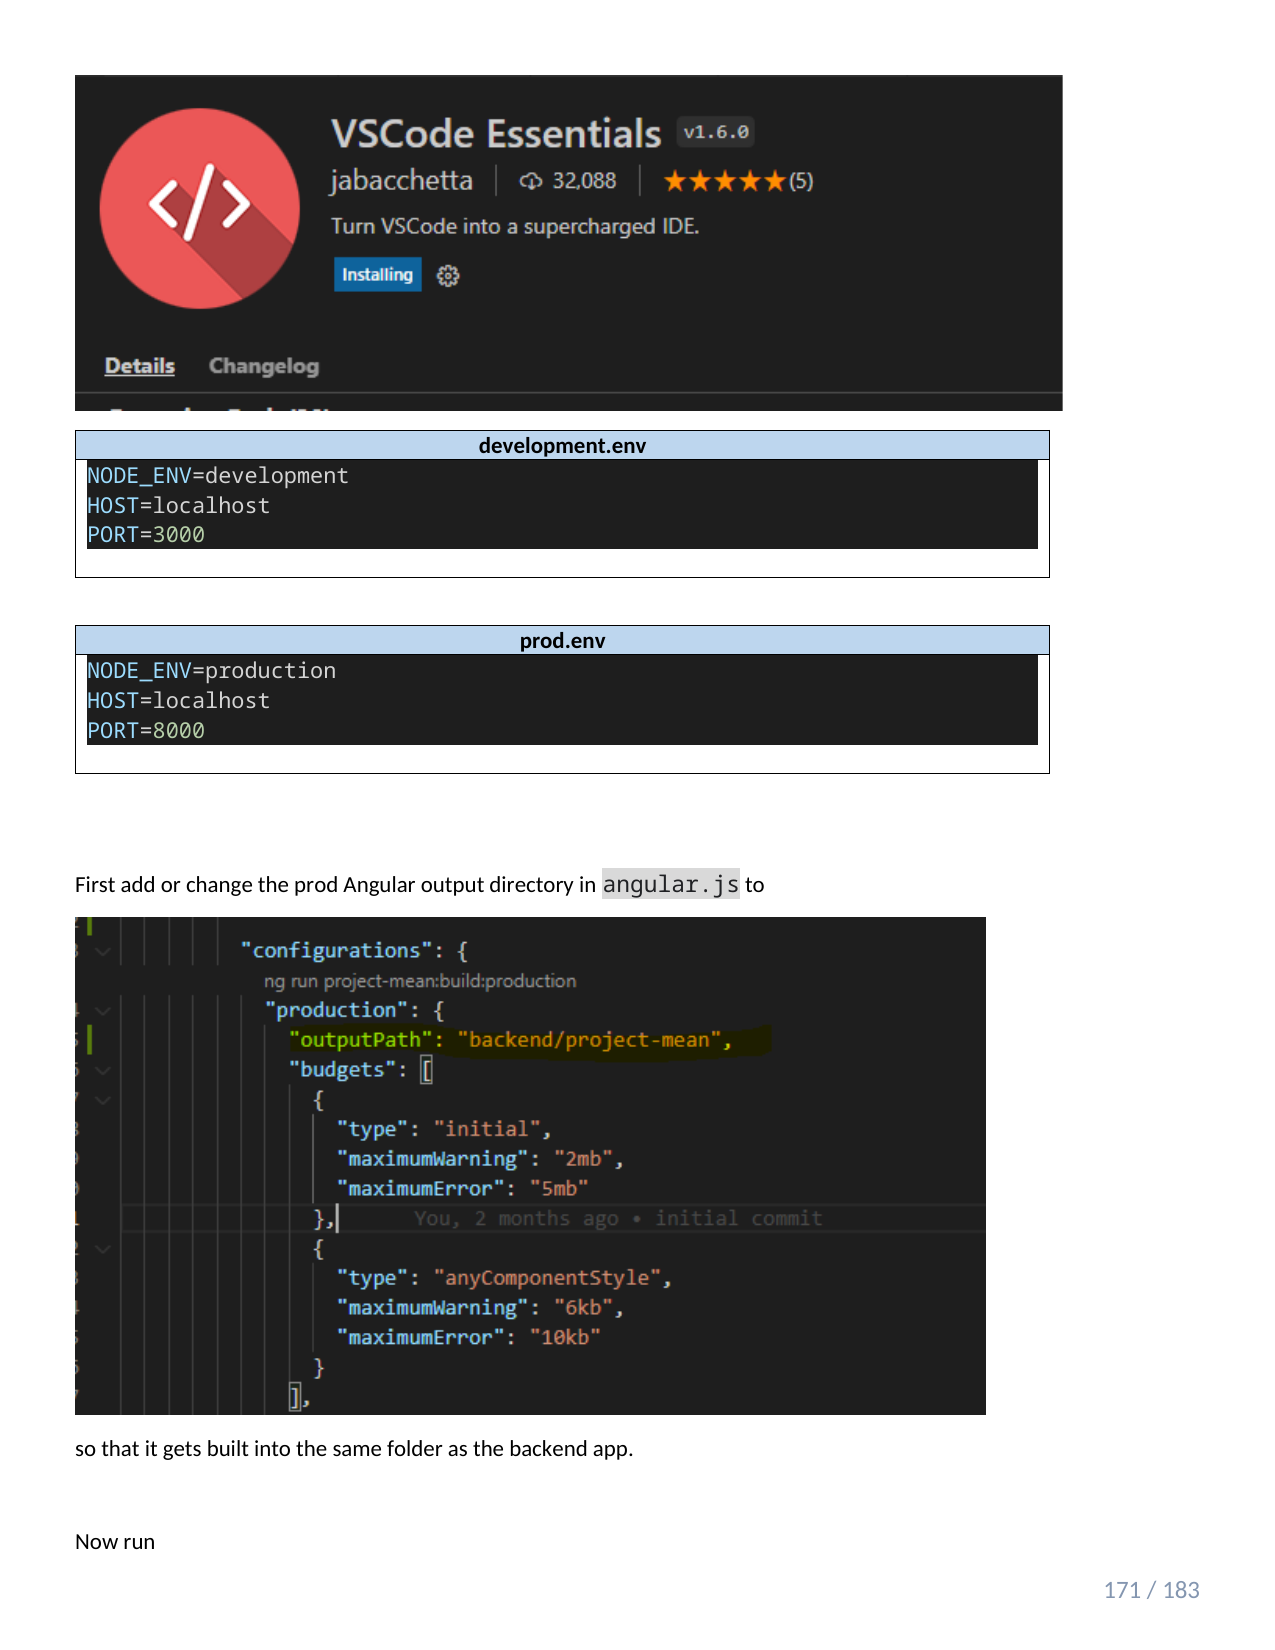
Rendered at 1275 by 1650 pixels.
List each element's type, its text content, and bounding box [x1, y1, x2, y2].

table_header prod.env [76, 626, 1049, 654]
picture [75, 75, 1063, 411]
table_header development.env [76, 431, 1049, 459]
text Now run [75, 1527, 1200, 1555]
table_cell NODE_ENV=production HOST=localhost PORT=8000 [76, 655, 1049, 773]
text so that it gets built into the same folder as the backend app. [75, 1434, 1200, 1462]
table_cell NODE_ENV=development HOST=localhost PORT=3000 [76, 460, 1049, 577]
picture [75, 917, 986, 1415]
text First add or change the prod Angular output directory in angular.js to [75, 867, 1200, 899]
